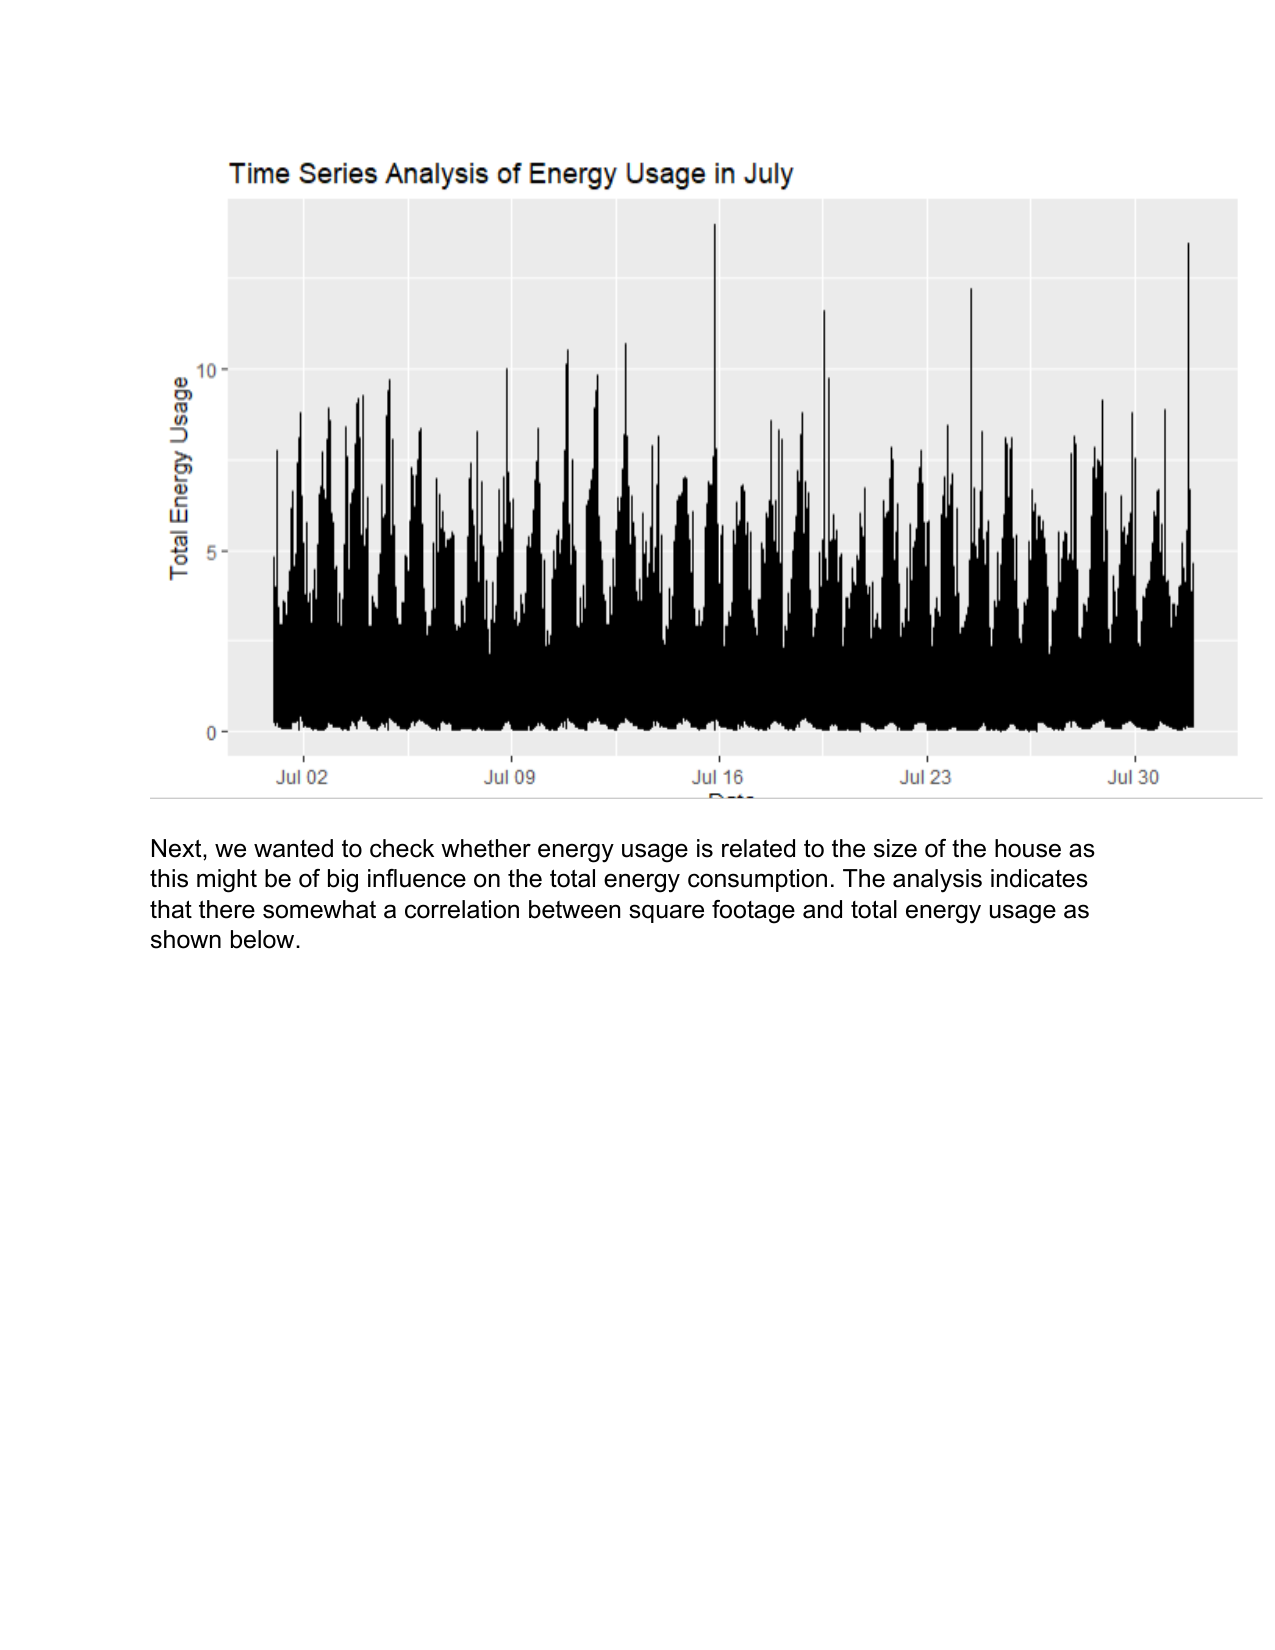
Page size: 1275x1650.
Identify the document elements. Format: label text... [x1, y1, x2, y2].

picture [150, 150, 1263, 800]
text Next, we wanted to check whether energy usage is related to the size of the house as this might be of big influence on the total energy consumption. The analysis indicates that there somewhat a correlation between square footage and total energy usage as shown below. [150, 834, 1125, 954]
